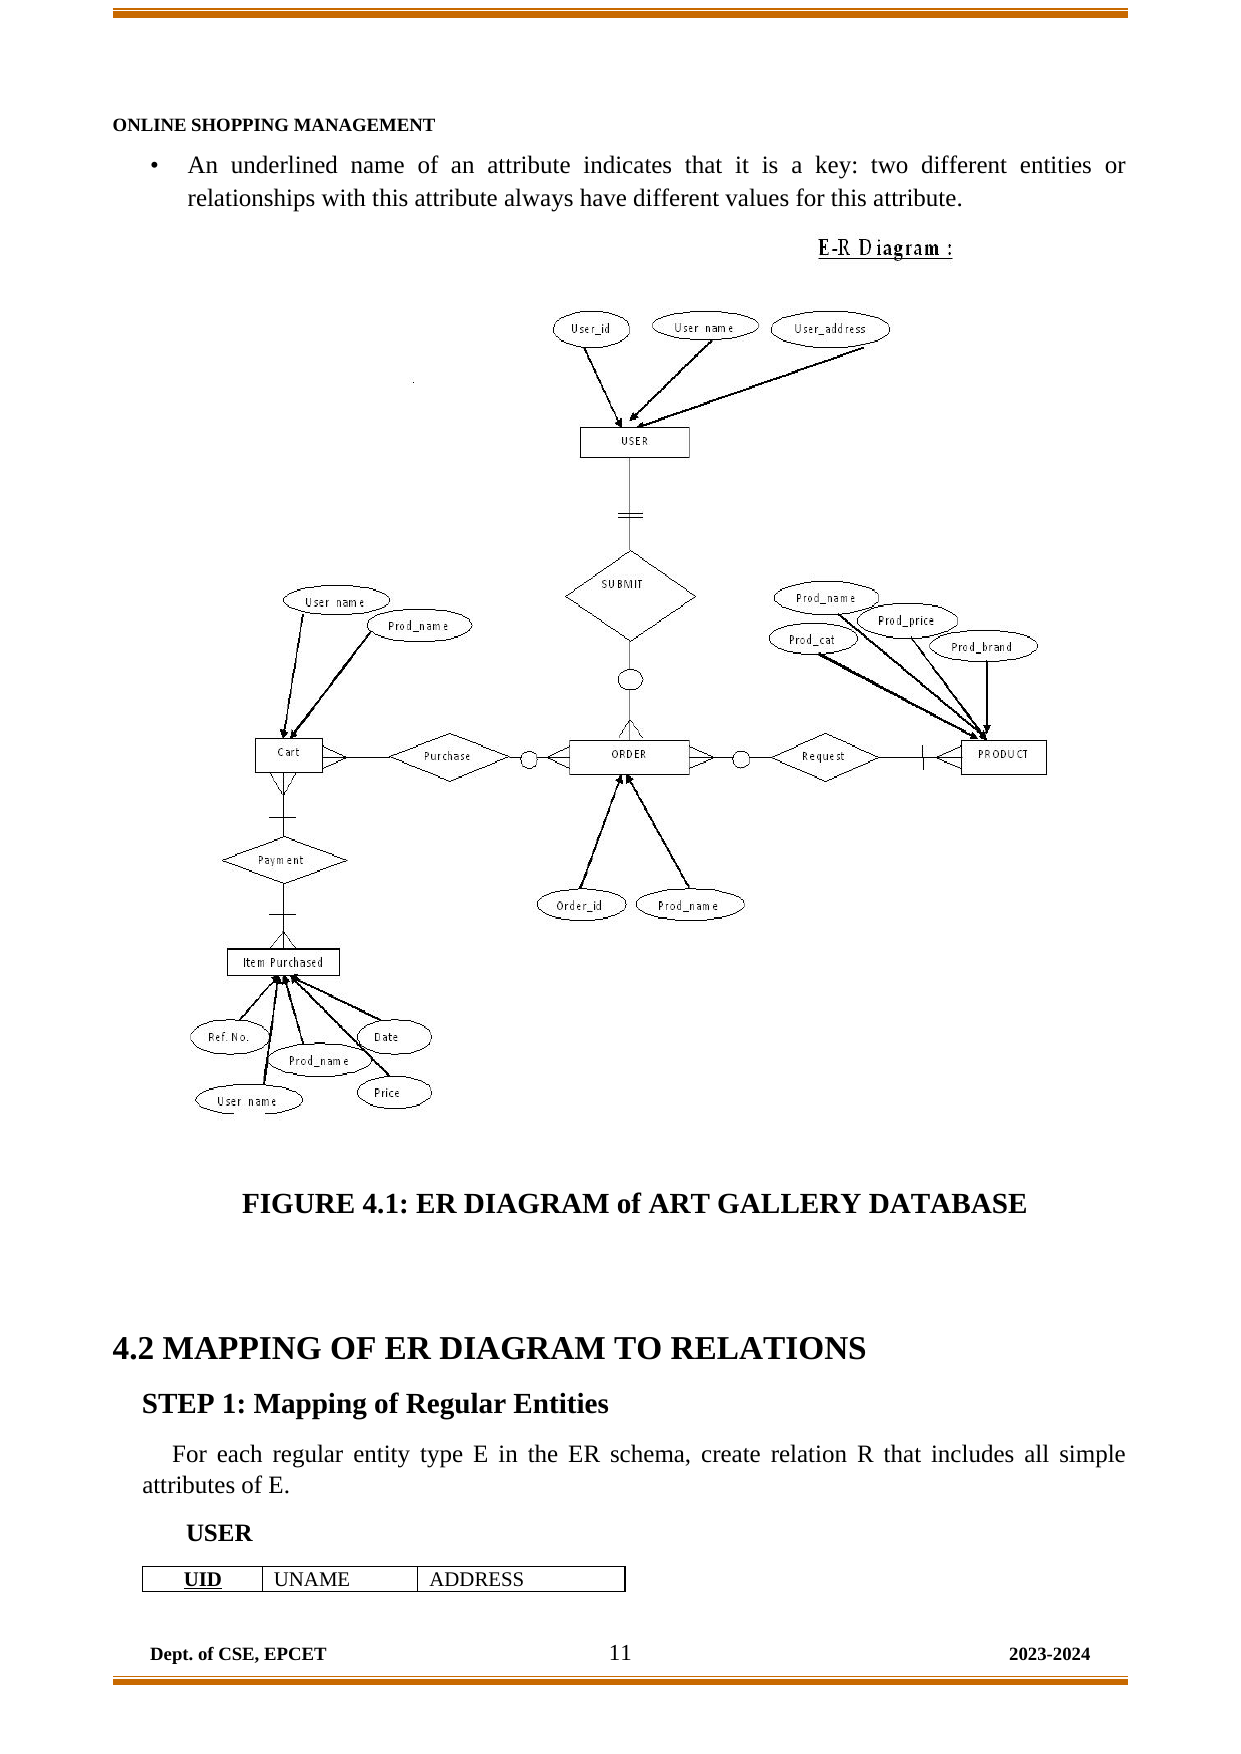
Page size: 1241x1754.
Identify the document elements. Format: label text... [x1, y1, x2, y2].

text For each regular entity type E in the ER schema, create relation R that includes all simple attributes of E. [142, 1439, 1128, 1499]
table_header UID [143, 1567, 262, 1591]
table_header UNAME [263, 1567, 417, 1591]
picture [190, 232, 1050, 1121]
text FIGURE 4.1: ER DIAGRAM of ART GALLERY DATABASE [142, 1186, 1128, 1219]
text STEP 1: Mapping of Regular Entities [112, 1387, 1128, 1420]
text USER [142, 1518, 1128, 1547]
text 4.2 MAPPING OF ER DIAGRAM TO RELATIONS [112, 1328, 1128, 1367]
table_header ADDRESS [418, 1567, 624, 1591]
list An underlined name of an attribute indicates that it is a key: two different entities or relationships with this attribute always have different values for this attribute. [150, 150, 1128, 212]
